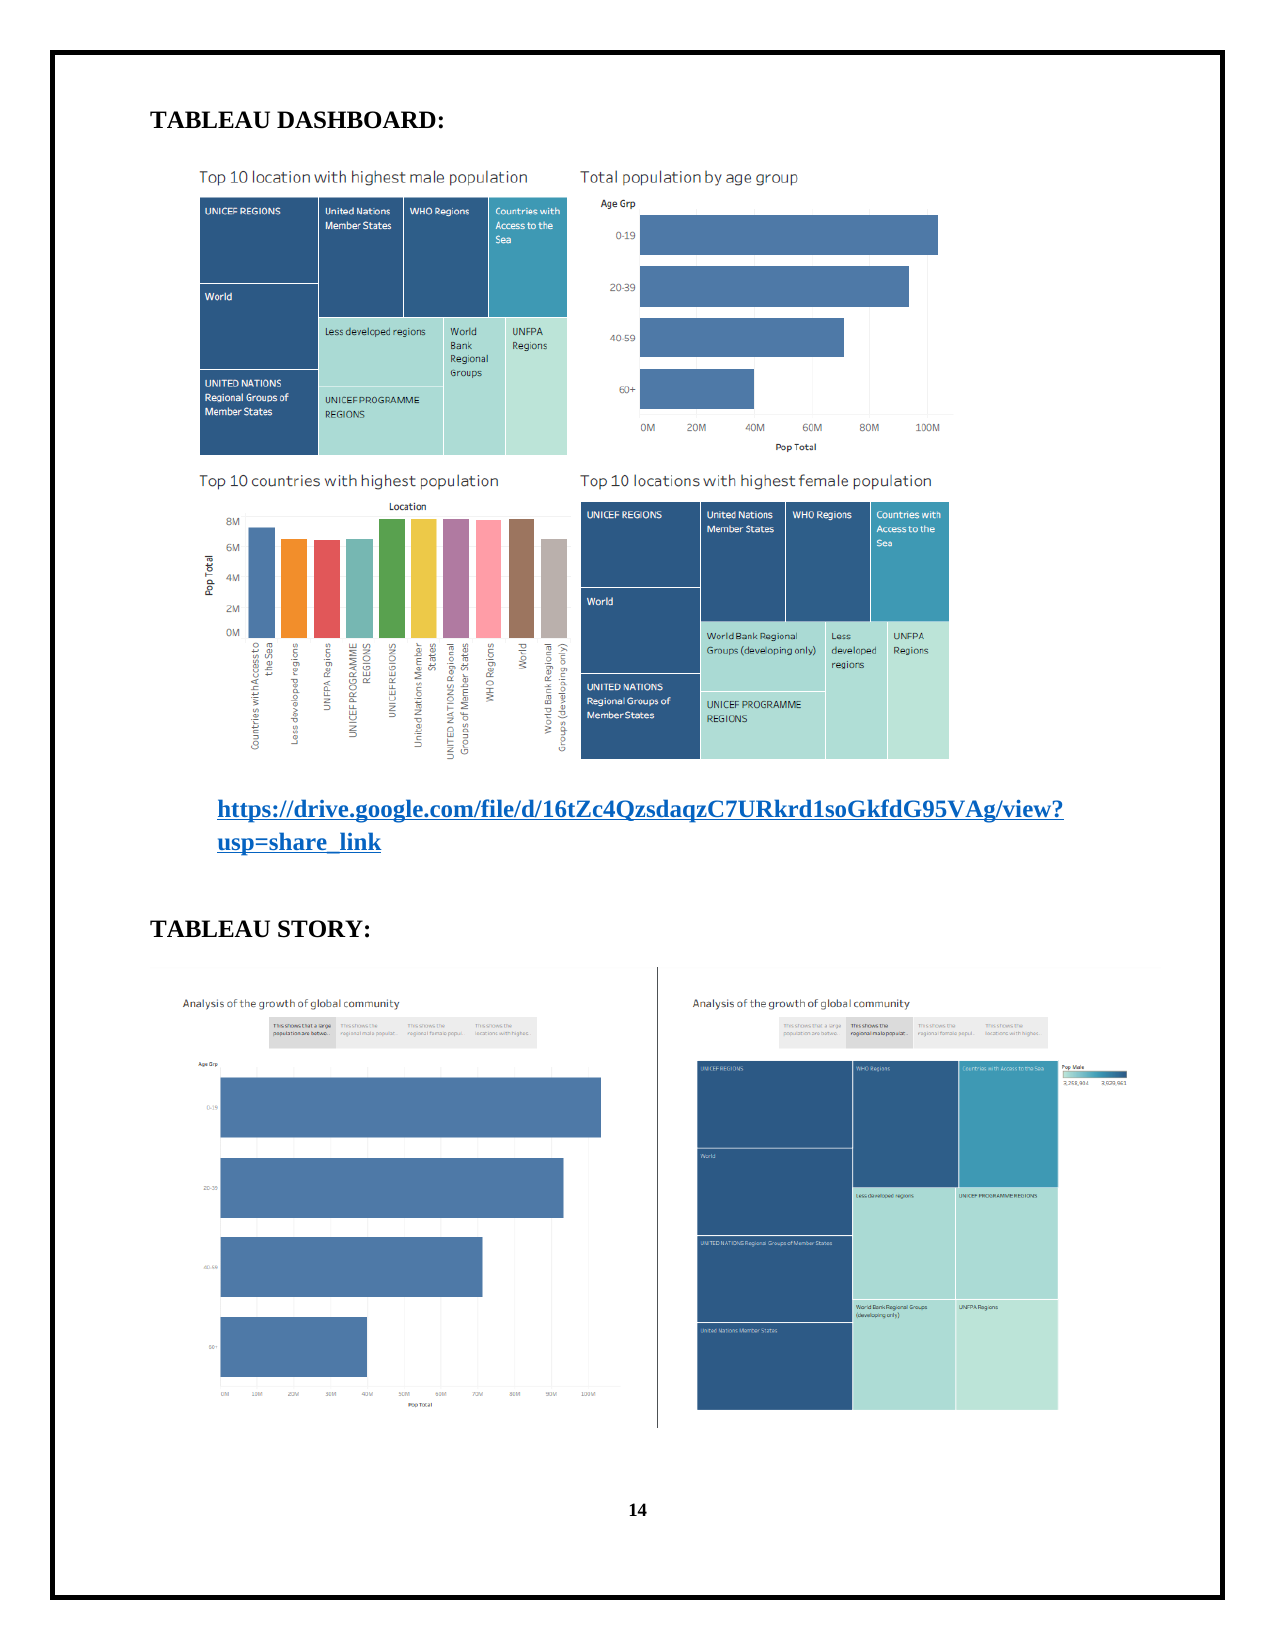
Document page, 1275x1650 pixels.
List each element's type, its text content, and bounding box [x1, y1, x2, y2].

text TABLEAU DASHBOARD: [150, 105, 1125, 133]
text 14 [150, 1498, 1125, 1520]
list https://drive.google.com/file/d/16tZc4QzsdaqzC7URkrd1soGkfdG95VAg/view?usp=share_link [217, 794, 1125, 856]
picture [150, 168, 1012, 769]
picture [150, 967, 1162, 1428]
text TABLEAU STORY: [150, 914, 1125, 942]
